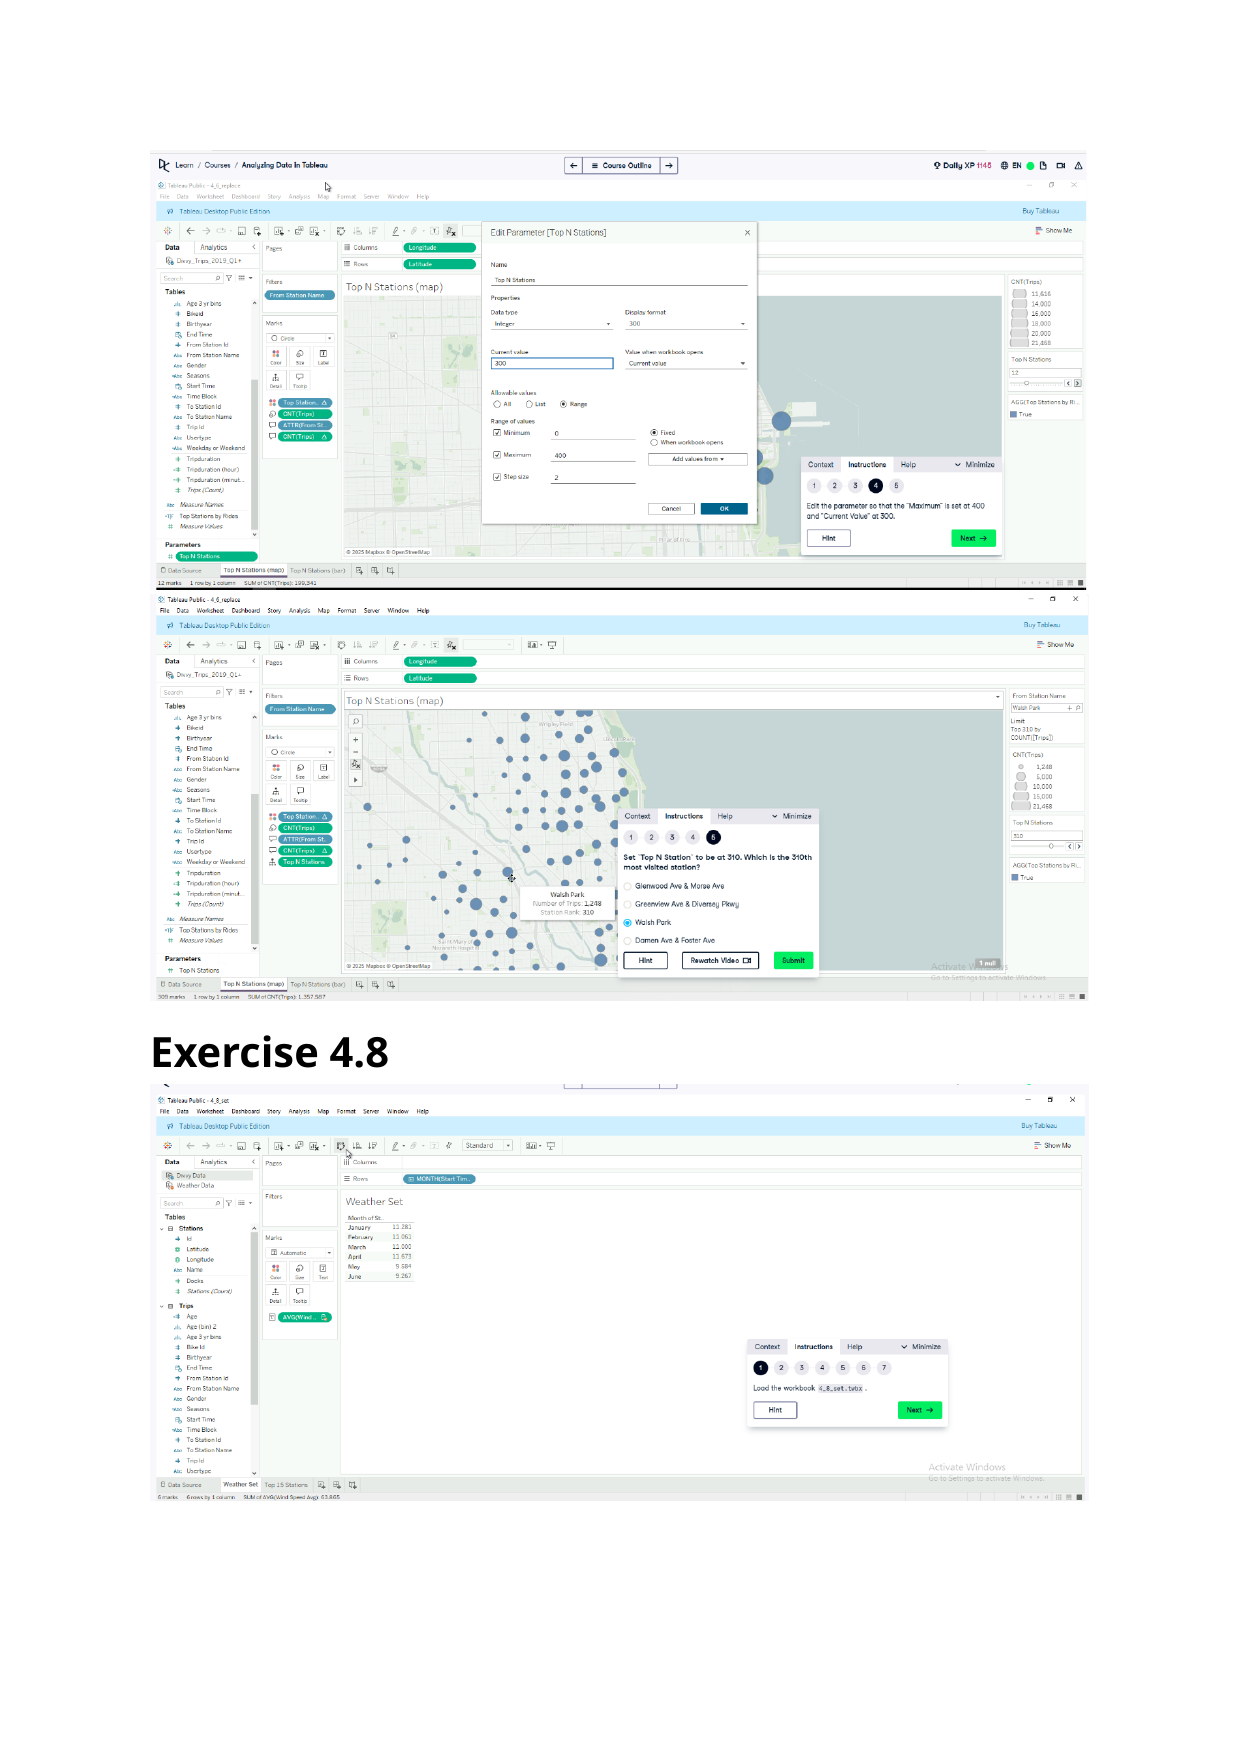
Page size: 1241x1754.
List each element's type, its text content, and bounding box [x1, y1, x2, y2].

picture [150, 594, 1089, 1001]
picture [150, 150, 1087, 590]
picture [150, 1084, 1089, 1501]
